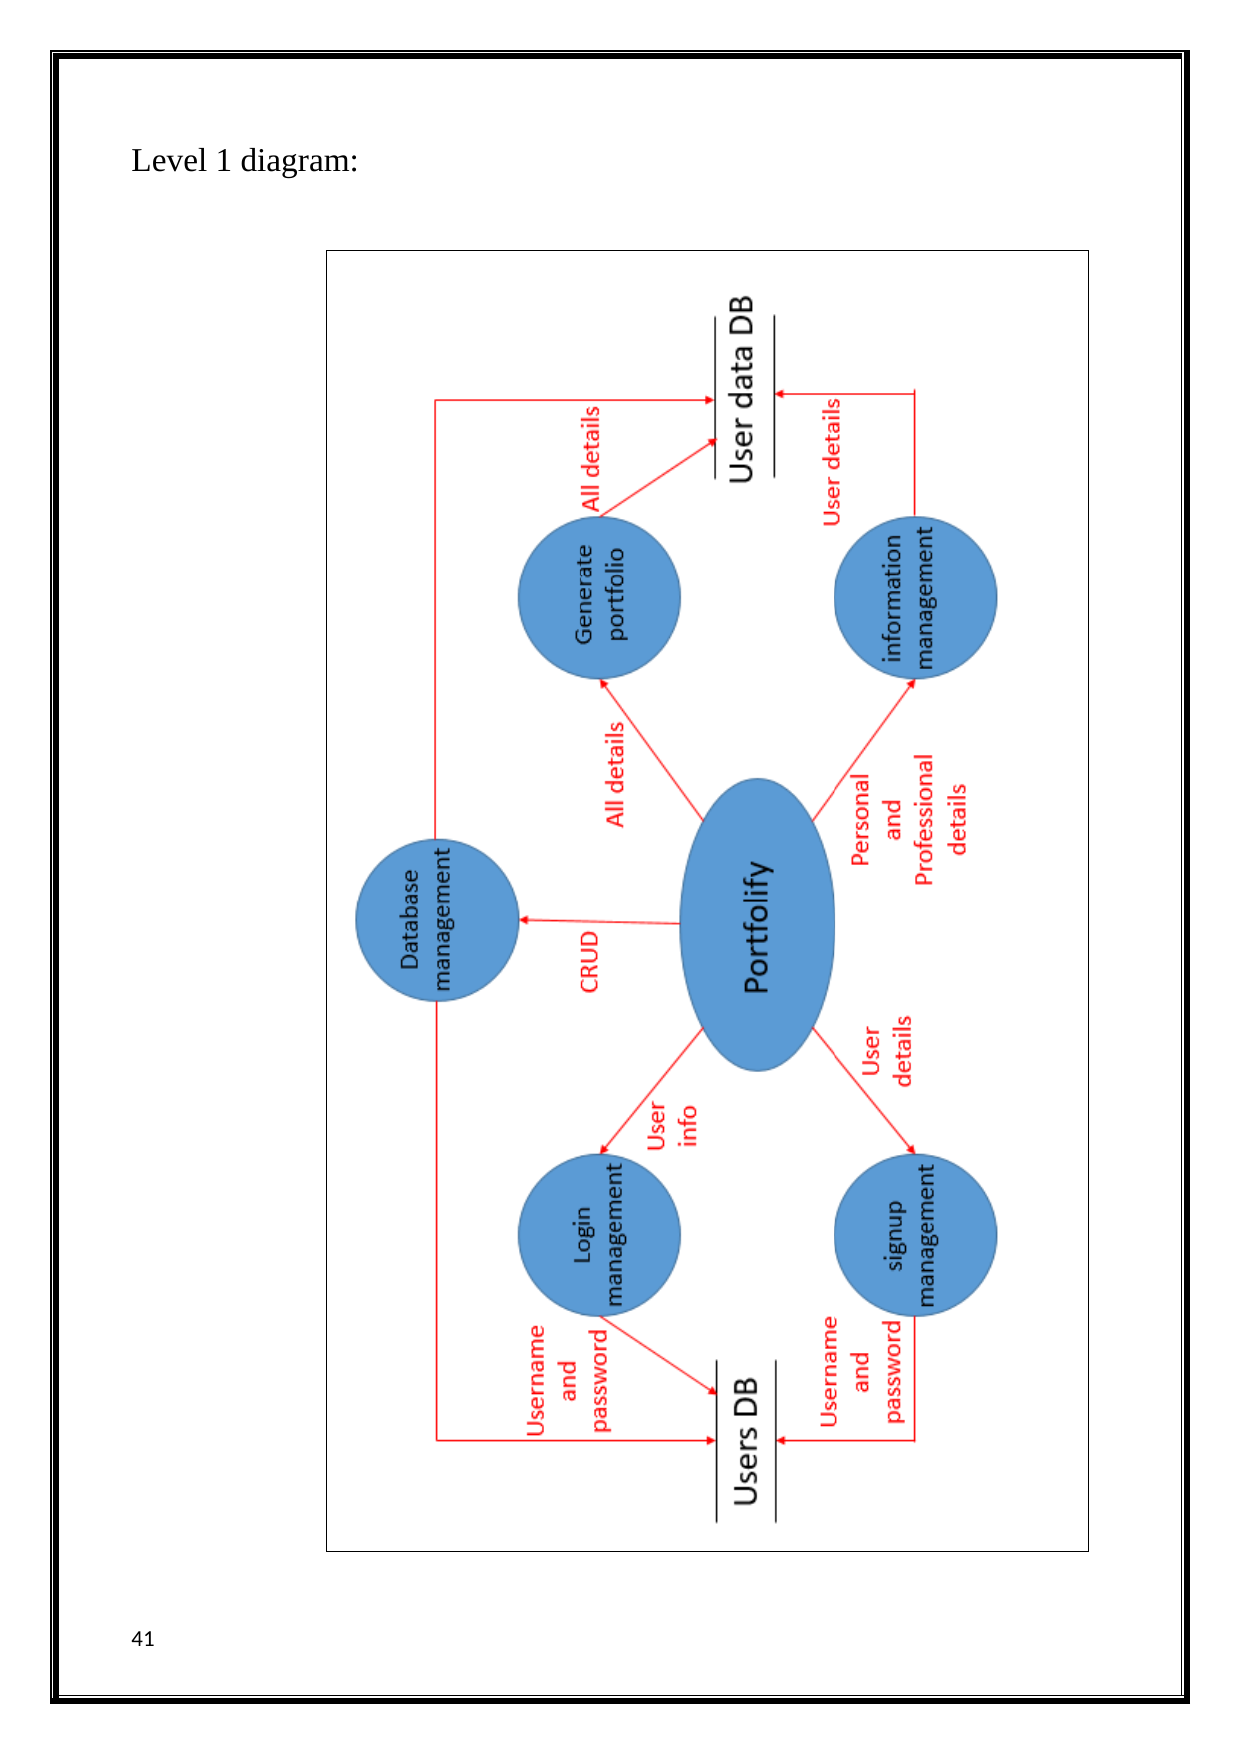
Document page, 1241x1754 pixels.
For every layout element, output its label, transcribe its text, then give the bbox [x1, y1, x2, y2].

text Level 1 diagram: [131, 141, 1134, 179]
picture [327, 252, 1088, 1551]
